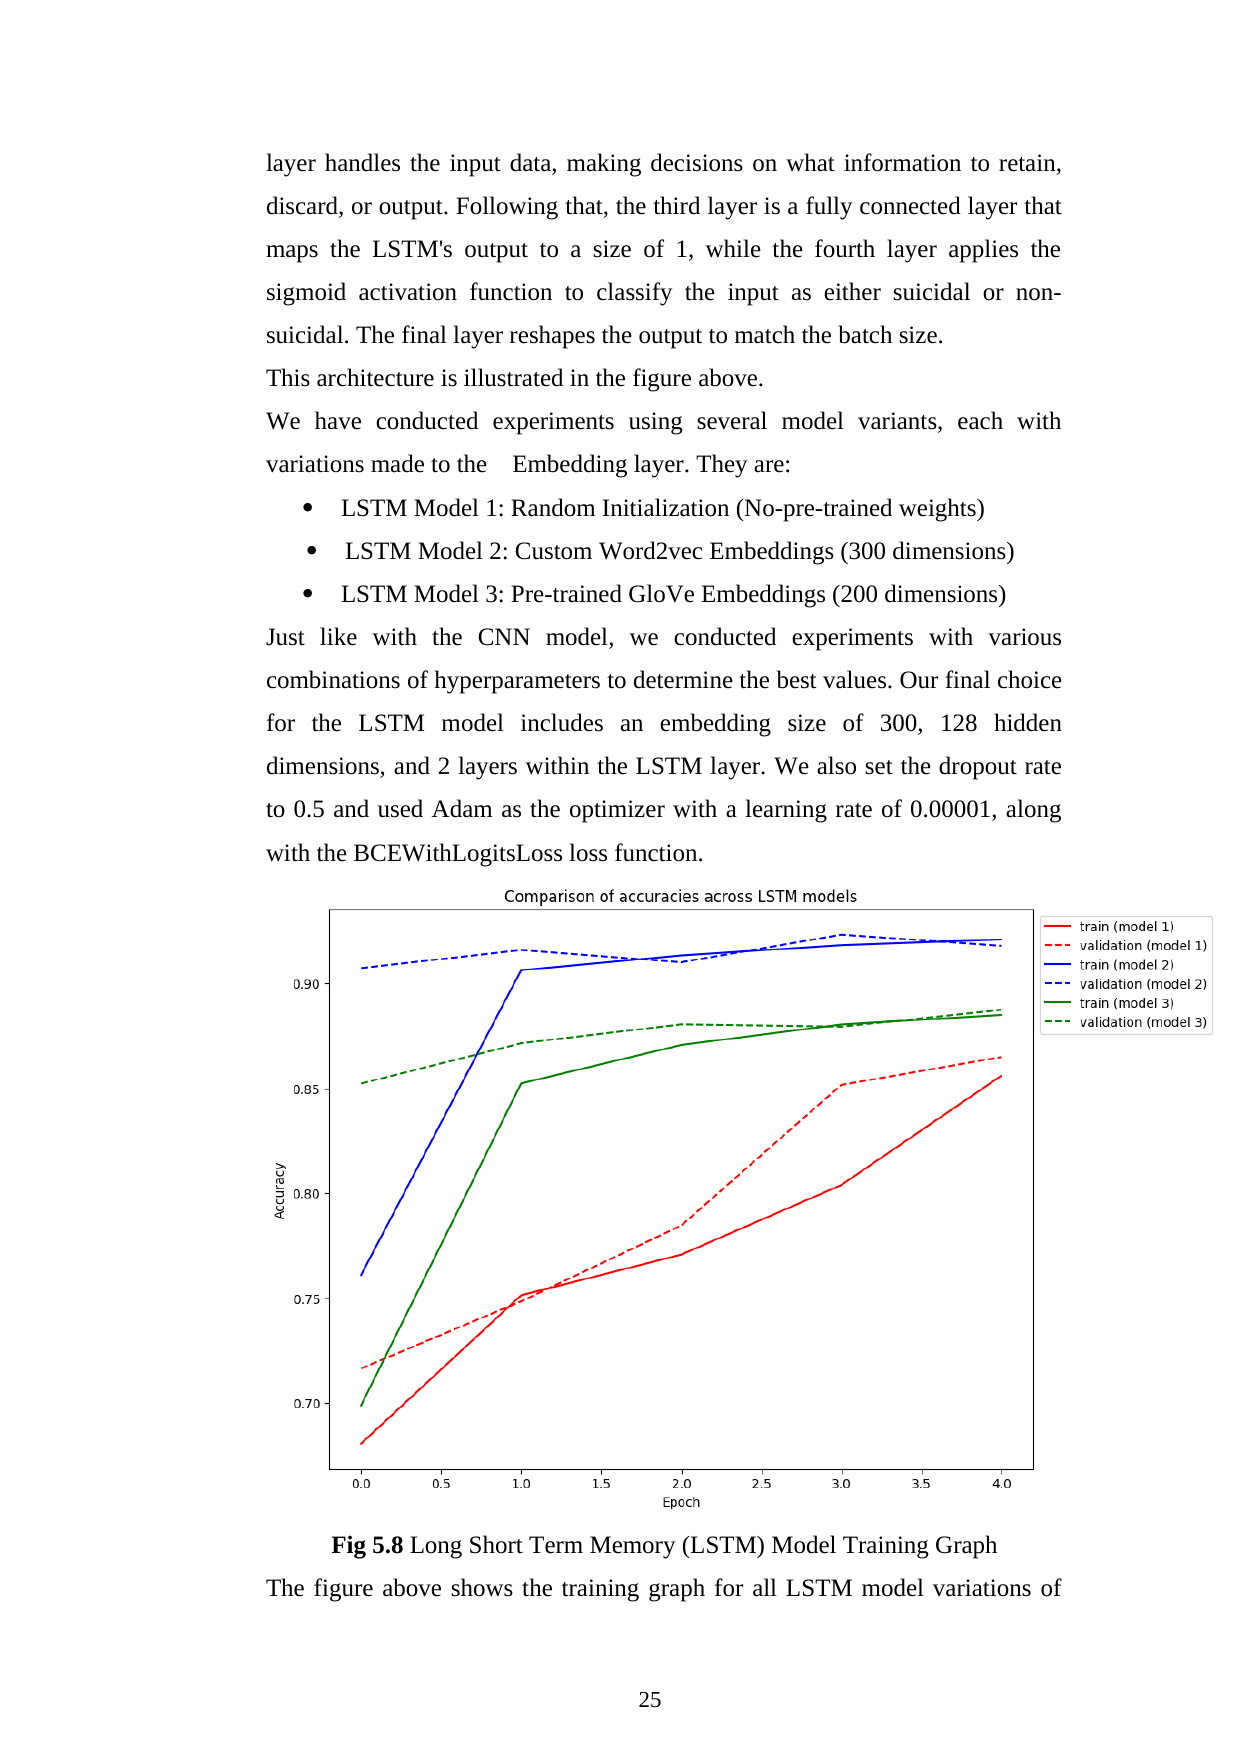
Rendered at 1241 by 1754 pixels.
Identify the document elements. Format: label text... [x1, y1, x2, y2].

picture [265, 880, 1221, 1517]
text Fig 5.8 Long Short Term Memory (LSTM) Model Training Graph [266, 1530, 1063, 1559]
list LSTM Model 3: Pre-trained GloVe Embeddings (200 dimensions) [303, 579, 1063, 608]
text Just like with the CNN model, we conducted experiments with various combinations of hyperparameters to determine the best values. Our final choice for the LSTM model includes an embedding size of 300, 128 hidden dimensions, and 2 layers within the LSTM layer. We also set the dropout rate to 0.5 and used Adam as the optimizer with a learning rate of 0.00001, along with the BCEWithLogitsLoss loss function. [266, 622, 1063, 866]
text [266, 1573, 1063, 1602]
text We have conducted experiments using several model variants, each with variations made to the Embedding layer. They are: [266, 406, 1063, 478]
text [266, 148, 1063, 349]
list LSTM Model 2: Custom Word2vec Embeddings (300 dimensions) [307, 536, 1063, 564]
text This architecture is illustrated in the figure above. [266, 363, 1063, 392]
list LSTM Model 1: Random Initialization (No-pre-trained weights) [303, 493, 1063, 521]
